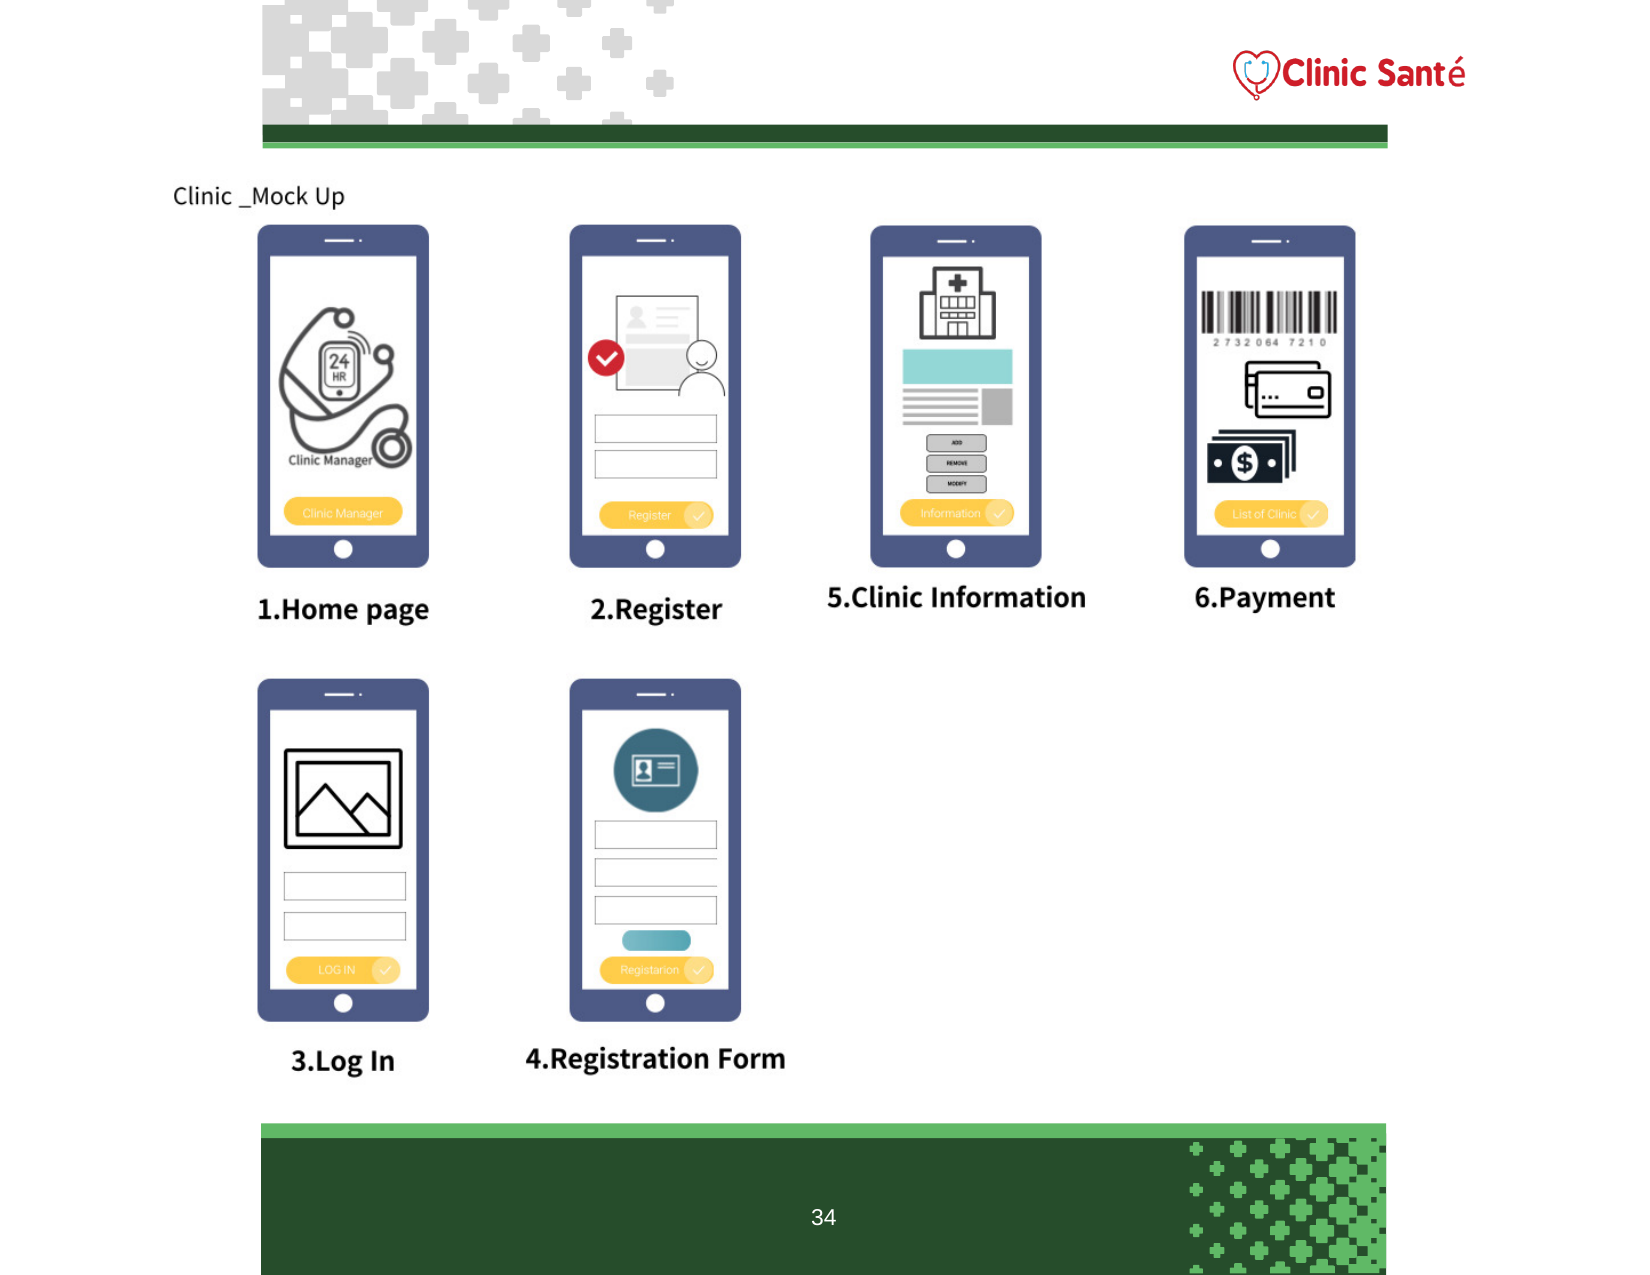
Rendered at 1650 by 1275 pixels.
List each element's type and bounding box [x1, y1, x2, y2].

picture [173, 172, 1424, 1087]
picture [1231, 45, 1471, 105]
